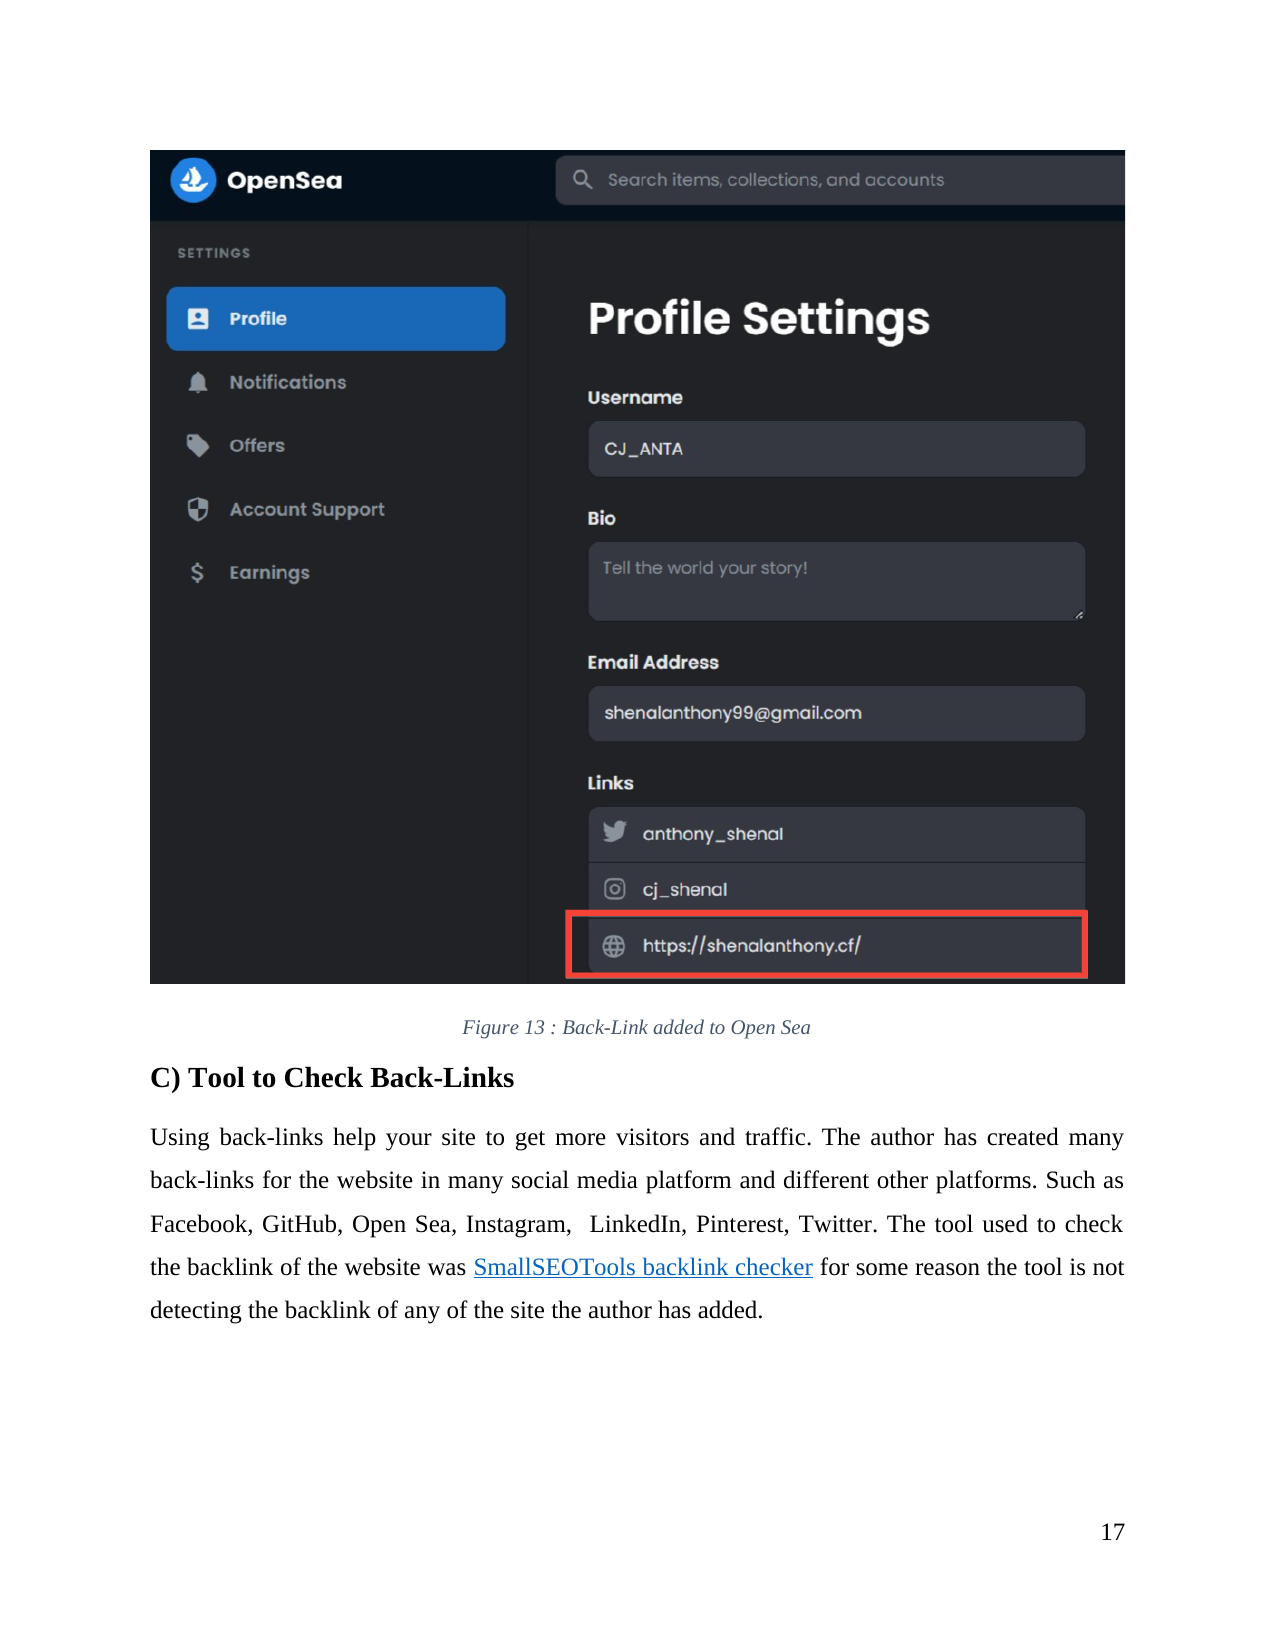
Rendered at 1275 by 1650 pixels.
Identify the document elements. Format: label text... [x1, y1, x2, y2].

picture [150, 150, 1125, 984]
text Figure 13 : Back-Link added to Open Sea [150, 1015, 1125, 1039]
text Using back-links help your site to get more visitors and traffic. The author has created many back-links for the website in many social media platform and different other platforms. Such as Facebook, GitHub, Open Sea, Instagram, LinkedIn, Pinterest, Twitter. The tool used to check the backlink of the website was SmallSEOTools backlink checker for some reason the tool is not detecting the backlink of any of the site the author has added. [150, 1122, 1125, 1324]
subtitle C) Tool to Check Back-Links [150, 1060, 1125, 1093]
